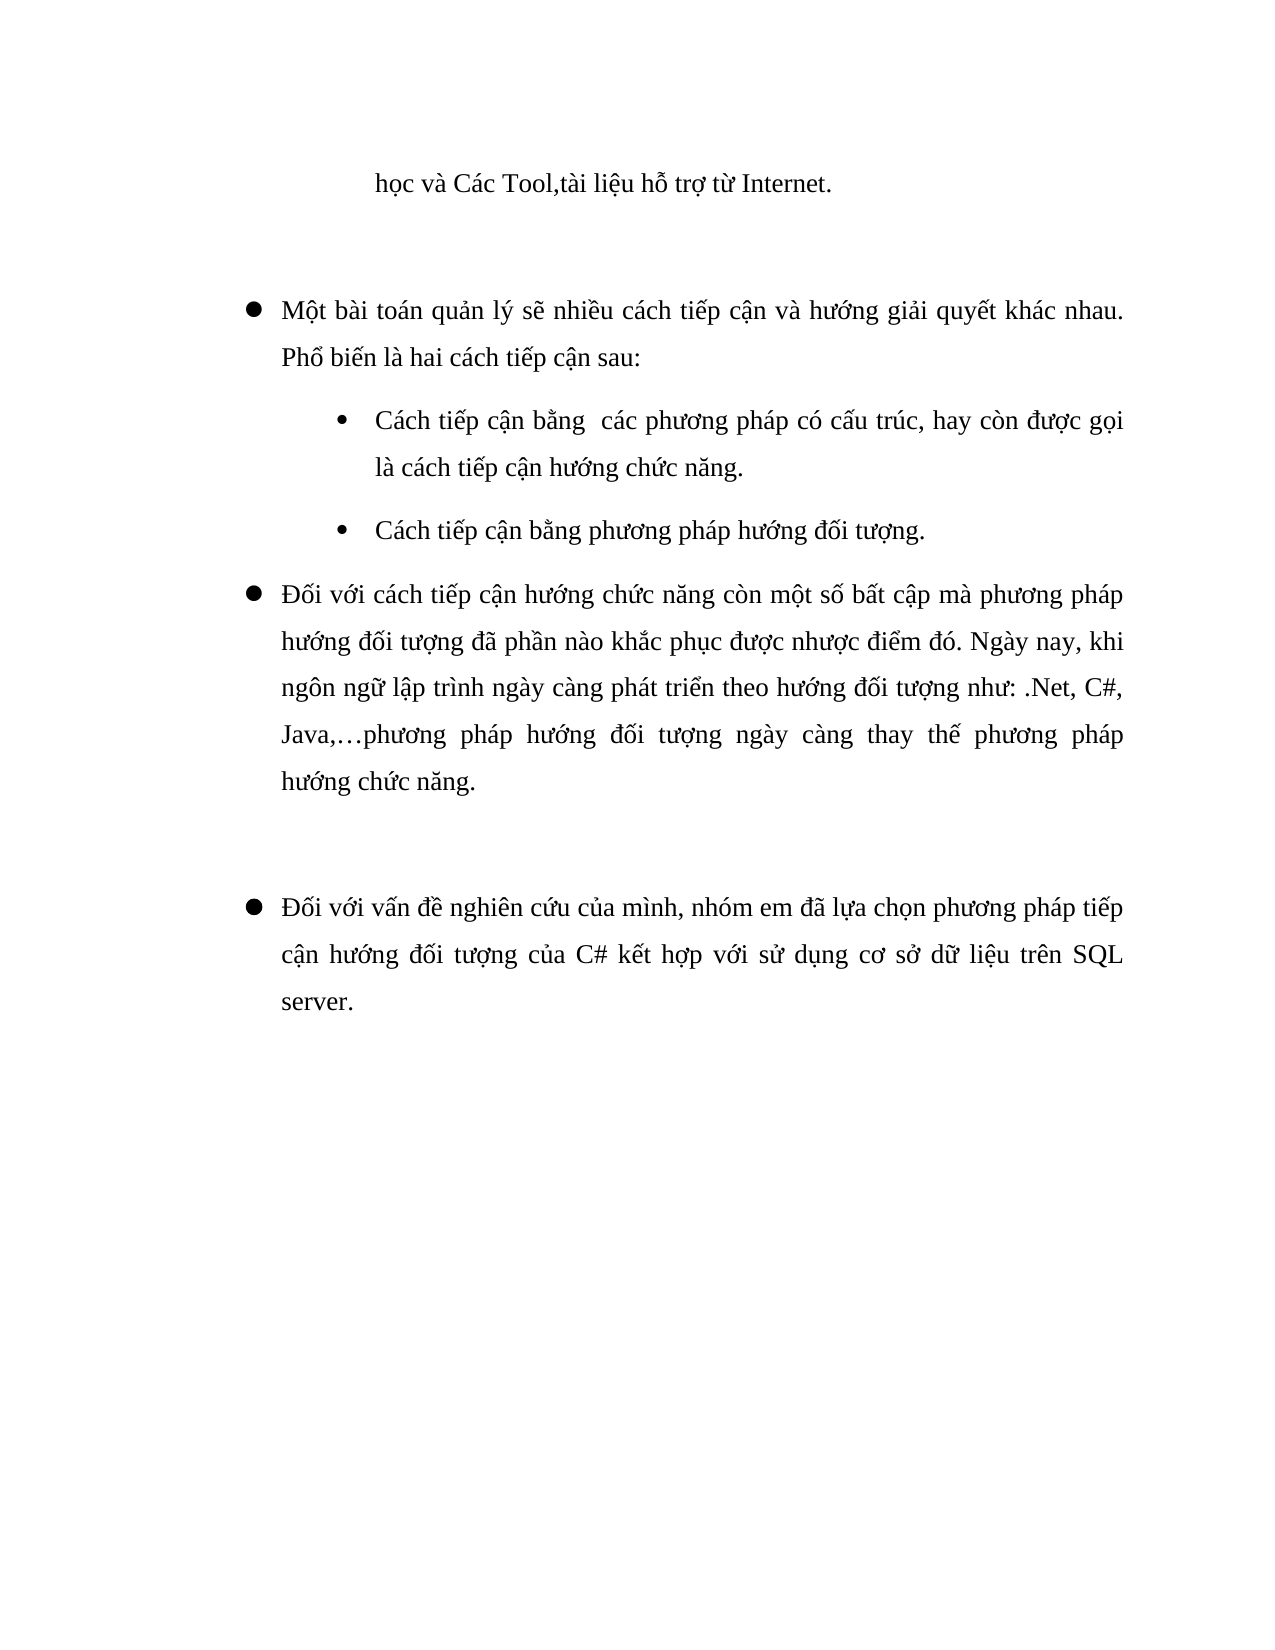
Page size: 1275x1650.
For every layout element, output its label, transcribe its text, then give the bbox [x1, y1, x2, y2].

list Cách tiếp cận bằng các phương pháp có cấu trúc, hay còn được gọi là cách tiếp cận hướng chức năng. [337, 404, 1125, 482]
list Một bài toán quản lý sẽ nhiều cách tiếp cận và hướng giải quyết khác nhau. Phổ biến là hai cách tiếp cận sau: [244, 294, 1125, 372]
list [337, 167, 1125, 198]
list Cách tiếp cận bằng phương pháp hướng đối tượng. [337, 514, 1125, 546]
list Đối với cách tiếp cận hướng chức năng còn một số bất cập mà phương pháp hướng đối tượng đã phần nào khắc phục được nhược điểm đó. Ngày nay, khi ngôn ngữ lập trình ngày càng phát triển theo hướng đối tượng như: .Net, C#, Java,…phương pháp hướng đối tượng ngày càng thay thế phương pháp hướng chức năng. [244, 578, 1125, 796]
list Đối với vấn đề nghiên cứu của mình, nhóm em đã lựa chọn phương pháp tiếp cận hướng đối tượng của C# kết hợp với sử dụng cơ sở dữ liệu trên SQL server. [244, 891, 1125, 1016]
